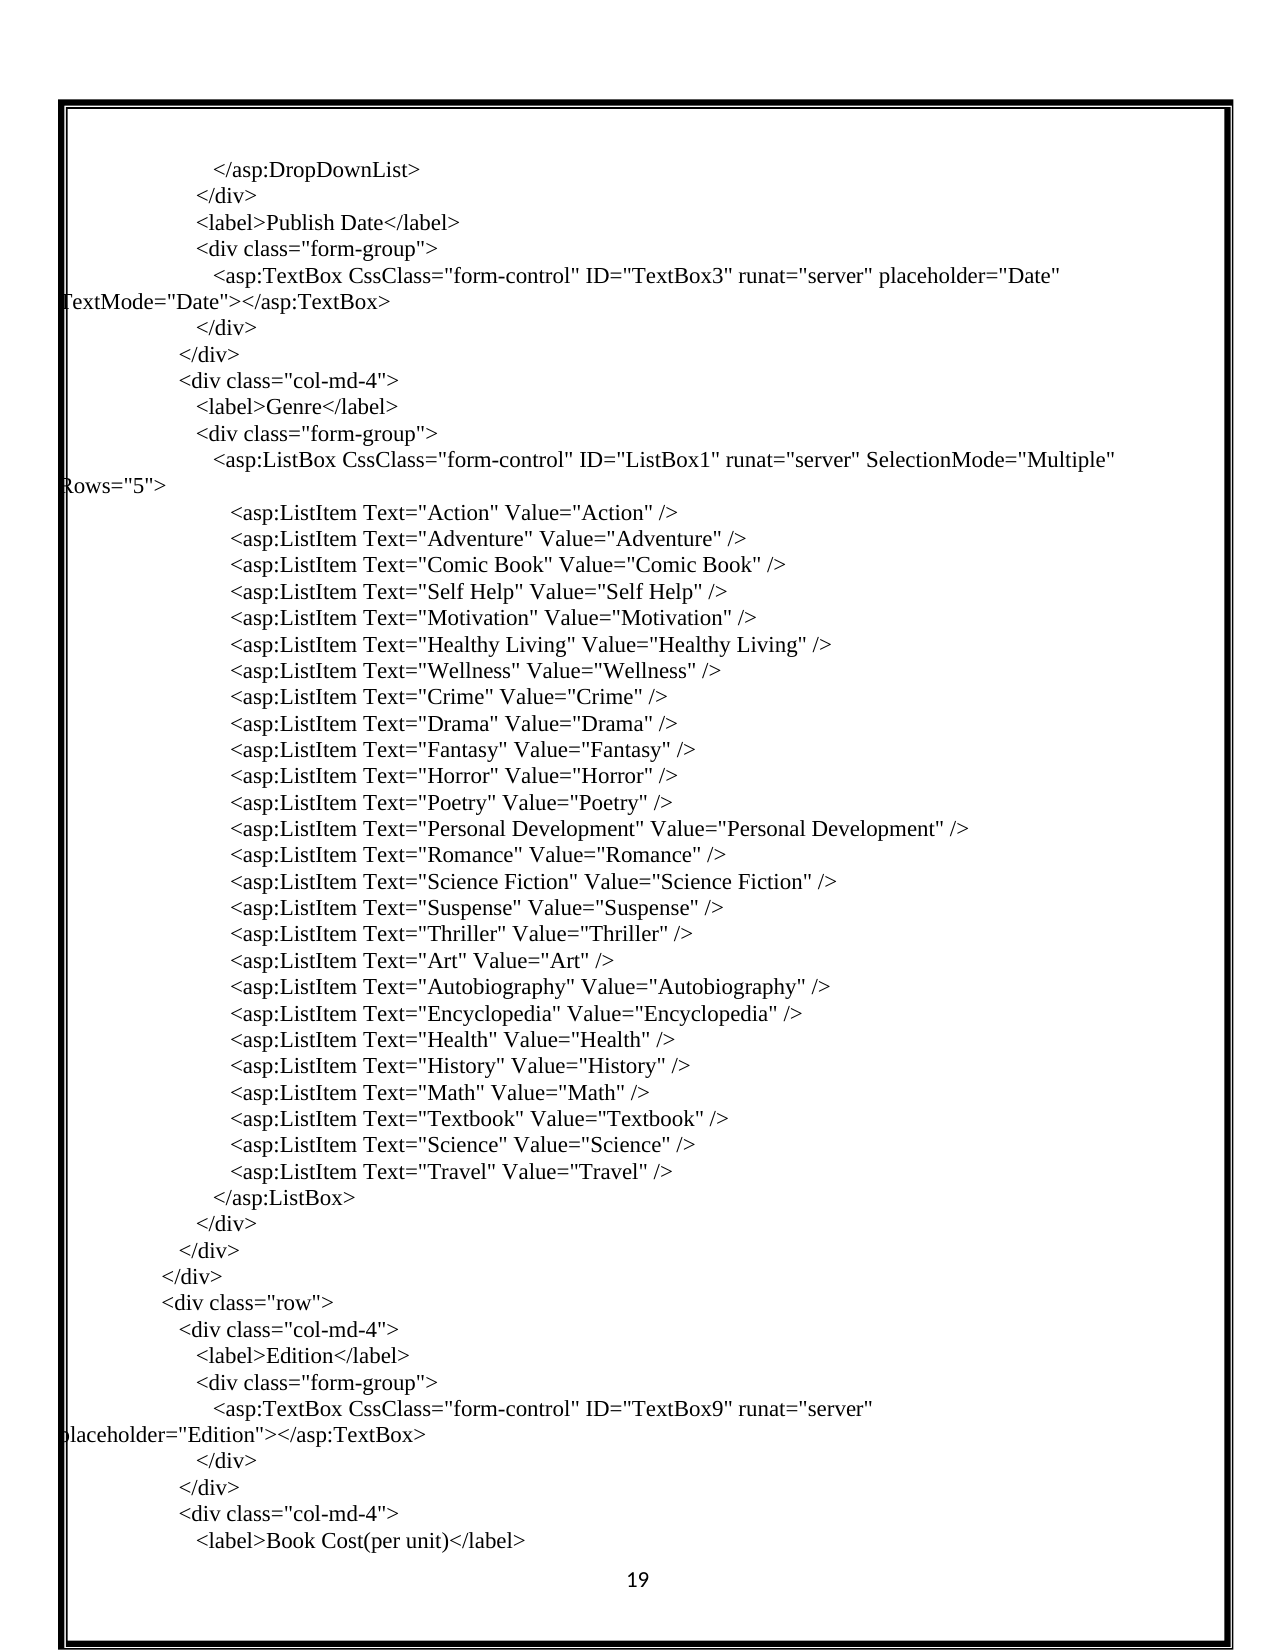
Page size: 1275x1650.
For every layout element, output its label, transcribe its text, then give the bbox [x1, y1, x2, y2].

text <asp:ListItem Text="Art" Value="Art" /> [58, 947, 1217, 973]
text <label>Book Cost(per unit)</label> [58, 1527, 1217, 1553]
text </div> [58, 314, 1217, 341]
text <asp:ListItem Text="Encyclopedia" Value="Encyclopedia" /> [58, 999, 1217, 1026]
text </div> [58, 1474, 1217, 1500]
text <asp:ListItem Text="Personal Development" Value="Personal Development" /> [58, 815, 1217, 841]
text <label>Publish Date</label> [58, 209, 1217, 235]
text <asp:ListItem Text="Adventure" Value="Adventure" /> [58, 525, 1217, 552]
text <asp:ListItem Text="Science Fiction" Value="Science Fiction" /> [58, 868, 1217, 894]
text <asp:ListItem Text="Suspense" Value="Suspense" /> [58, 894, 1217, 921]
text </div> [58, 1263, 1217, 1289]
text </div> [58, 341, 1217, 367]
text <asp:TextBox CssClass="form-control" ID="TextBox3" runat="server" placeholder="Date" TextMode="Date"></asp:TextBox> [58, 262, 1217, 314]
text <asp:ListItem Text="Motivation" Value="Motivation" /> [58, 604, 1217, 631]
text <asp:ListItem Text="Action" Value="Action" /> [58, 499, 1217, 525]
text <div class="form-group"> [58, 1368, 1217, 1395]
text </asp:DropDownList> [58, 156, 1217, 183]
text <asp:ListItem Text="Self Help" Value="Self Help" /> [58, 578, 1217, 604]
text <div class="col-md-4"> [58, 367, 1217, 393]
text <asp:ListItem Text="Healthy Living" Value="Healthy Living" /> [58, 631, 1217, 657]
text <div class="form-group"> [58, 235, 1217, 262]
text <div class="form-group"> [58, 420, 1217, 446]
text <asp:ListItem Text="Fantasy" Value="Fantasy" /> [58, 736, 1217, 762]
text </div> [58, 1210, 1217, 1237]
text <asp:ListItem Text="Health" Value="Health" /> [58, 1026, 1217, 1052]
text <asp:ListItem Text="Crime" Value="Crime" /> [58, 683, 1217, 710]
text <asp:ListItem Text="Science" Value="Science" /> [58, 1131, 1217, 1158]
text <asp:ListItem Text="Romance" Value="Romance" /> [58, 841, 1217, 868]
text <asp:ListBox CssClass="form-control" ID="ListBox1" runat="server" SelectionMode="Multiple" Rows="5"> [58, 446, 1217, 499]
text <div class="col-md-4"> [58, 1500, 1217, 1527]
text <asp:ListItem Text="Comic Book" Value="Comic Book" /> [58, 552, 1217, 578]
text </div> [58, 183, 1217, 209]
text <div class="col-md-4"> [58, 1316, 1217, 1342]
text <asp:ListItem Text="Autobiography" Value="Autobiography" /> [58, 973, 1217, 999]
text <asp:ListItem Text="Horror" Value="Horror" /> [58, 762, 1217, 789]
text <asp:ListItem Text="Math" Value="Math" /> [58, 1079, 1217, 1105]
text </div> [58, 1237, 1217, 1263]
text <div class="row"> [58, 1289, 1217, 1316]
text <asp:ListItem Text="Poetry" Value="Poetry" /> [58, 789, 1217, 815]
text <asp:ListItem Text="Thriller" Value="Thriller" /> [58, 921, 1217, 947]
text <asp:ListItem Text="Textbook" Value="Textbook" /> [58, 1105, 1217, 1131]
text <asp:ListItem Text="Travel" Value="Travel" /> [58, 1158, 1217, 1184]
text </asp:ListBox> [58, 1184, 1217, 1210]
text <asp:TextBox CssClass="form-control" ID="TextBox9" runat="server" placeholder="Edition"></asp:TextBox> [58, 1395, 1217, 1448]
text <label>Genre</label> [58, 393, 1217, 420]
text </div> [58, 1448, 1217, 1474]
text <label>Edition</label> [58, 1342, 1217, 1368]
text <asp:ListItem Text="Wellness" Value="Wellness" /> [58, 657, 1217, 683]
text <asp:ListItem Text="History" Value="History" /> [58, 1052, 1217, 1079]
text <asp:ListItem Text="Drama" Value="Drama" /> [58, 710, 1217, 736]
